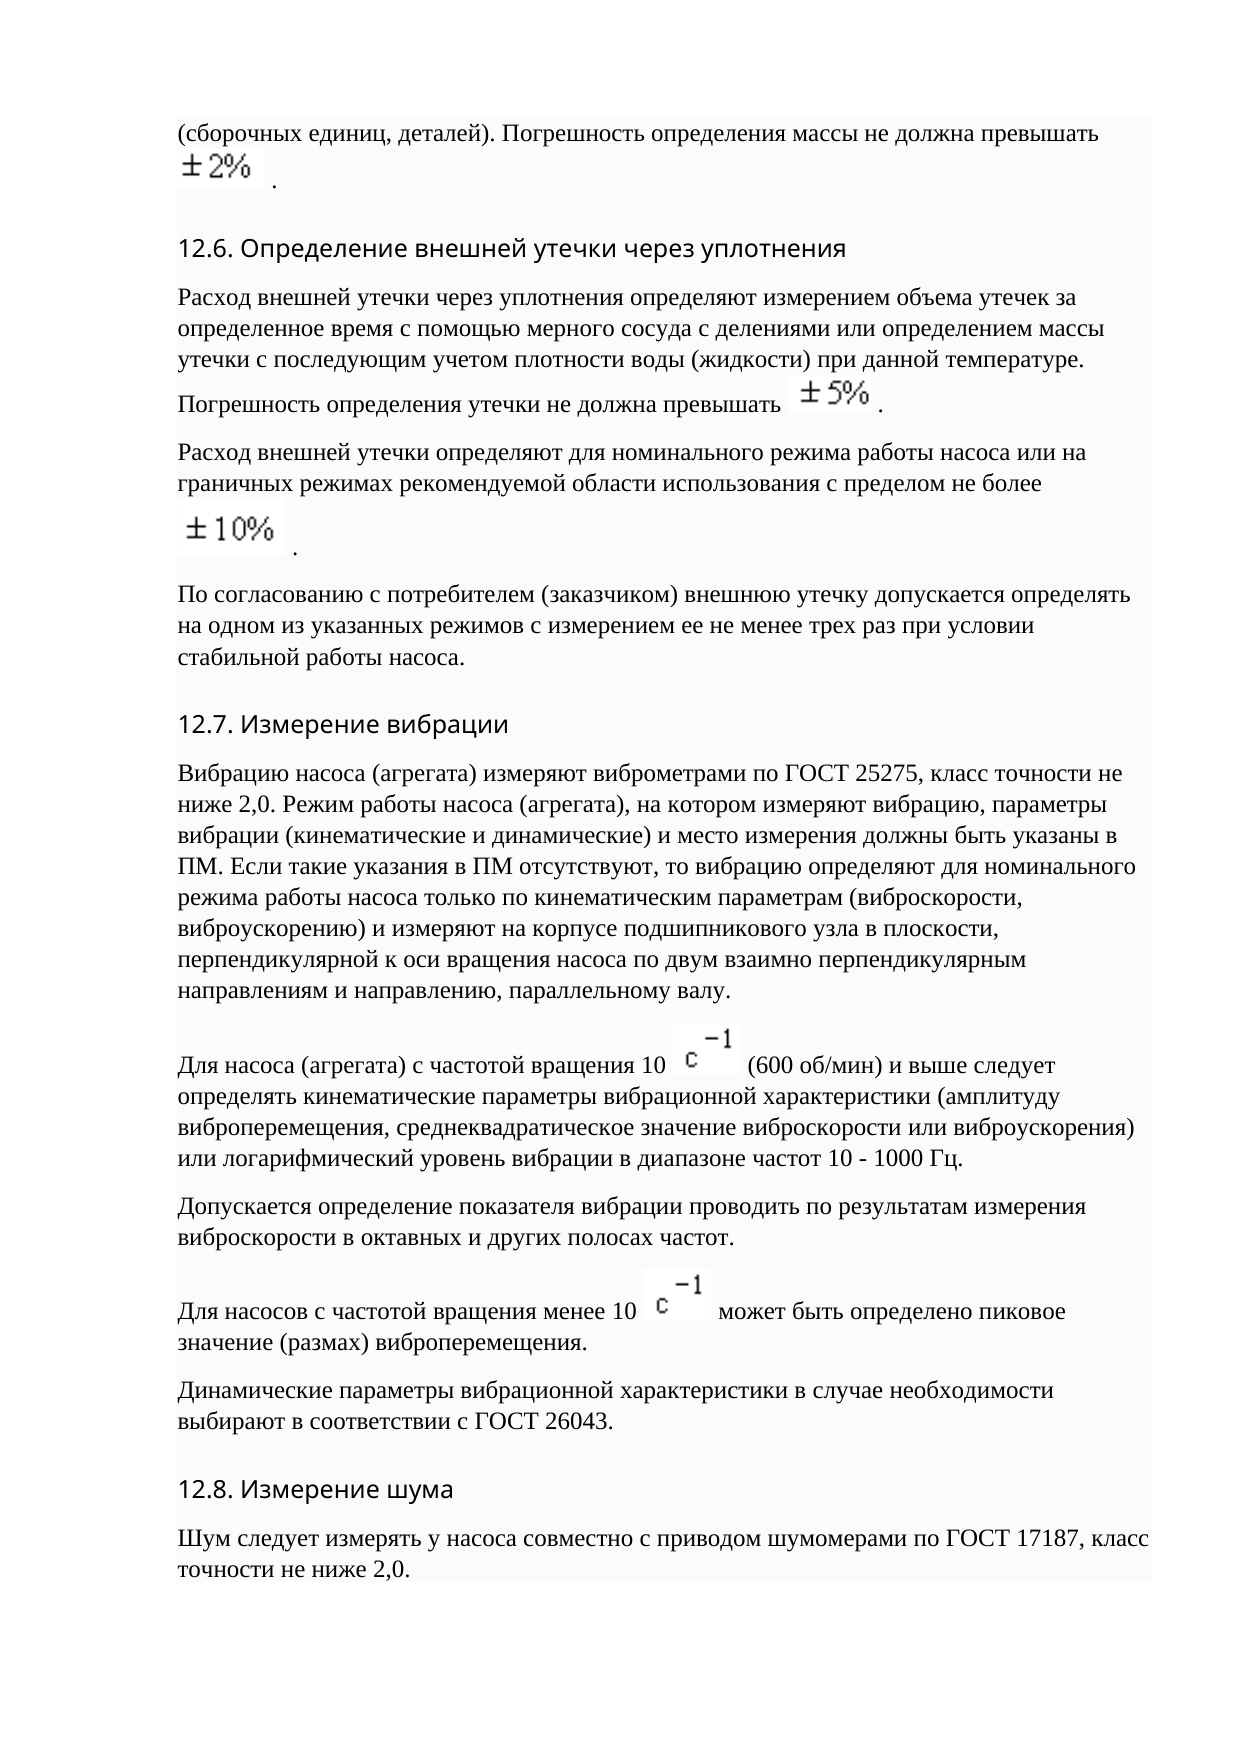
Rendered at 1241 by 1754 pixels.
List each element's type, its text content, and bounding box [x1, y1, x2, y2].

text Расход внешней утечки определяют для номинального режима работы насоса или на граничных режимах рекомендуемой области использования с пределом не более . [177, 437, 1152, 561]
text Для насосов с частотой вращения менее 10 может быть определено пиковое значение (размах) виброперемещения. [177, 1269, 1152, 1356]
text Динамические параметры вибрационной характеристики в случае необходимости выбирают в соответствии с ГОСТ 26043. [177, 1375, 1152, 1435]
picture [787, 375, 871, 413]
text Для насоса (агрегата) с частотой вращения 10 (600 об/мин) и выше следует определять кинематические параметры вибрационной характеристики (амплитуду виброперемещения, среднеквадратическое значение виброскорости или виброускорения) или логарифмический уровень вибрации в диапазоне частот 10 - 1000 Гц. [177, 1023, 1152, 1172]
text Шум следует измерять у насоса совместно с приводом шумомерами по ГОСТ 17187, класс точности не ниже 2,0. [177, 1523, 1152, 1582]
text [177, 118, 1152, 194]
picture [177, 498, 286, 556]
picture [643, 1269, 712, 1320]
text По согласованию с потребителем (заказчиком) внешнюю утечку допускается определять на одном из указанных режимов с измерением ее не менее трех раз при условии стабильной работы насоса. [177, 579, 1152, 670]
picture [177, 149, 265, 189]
text Расход внешней утечки через уплотнения определяют измерением объема утечек за определенное время с помощью мерного сосуда с делениями или определением массы утечки с последующим учетом плотности воды (жидкости) при данной температуре. Погрешность определения утечки не должна превышать . [177, 282, 1152, 418]
subtitle 12.6. Определение внешней утечки через уплотнения [177, 231, 1152, 265]
text Допускается определение показателя вибрации проводить по результатам измерения виброскорости в октавных и других полосах частот. [177, 1191, 1152, 1251]
picture [672, 1023, 742, 1074]
text Вибрацию насоса (агрегата) измеряют виброметрами по ГОСТ 25275, класс точности не ниже 2,0. Режим работы насоса (агрегата), на котором измеряют вибрацию, параметры вибрации (кинематические и динамические) и место измерения должны быть указаны в ПМ. Если такие указания в ПМ отсутствуют, то вибрацию определяют для номинального режима работы насоса только по кинематическим параметрам (виброскорости, виброускорению) и измеряют на корпусе подшипникового узла в плоскости, перпендикулярной к оси вращения насоса по двум взаимно перпендикулярным направлениям и направлению, параллельному валу. [177, 758, 1152, 1004]
subtitle 12.8. Измерение шума [177, 1471, 1152, 1506]
subtitle 12.7. Измерение вибрации [177, 707, 1152, 741]
